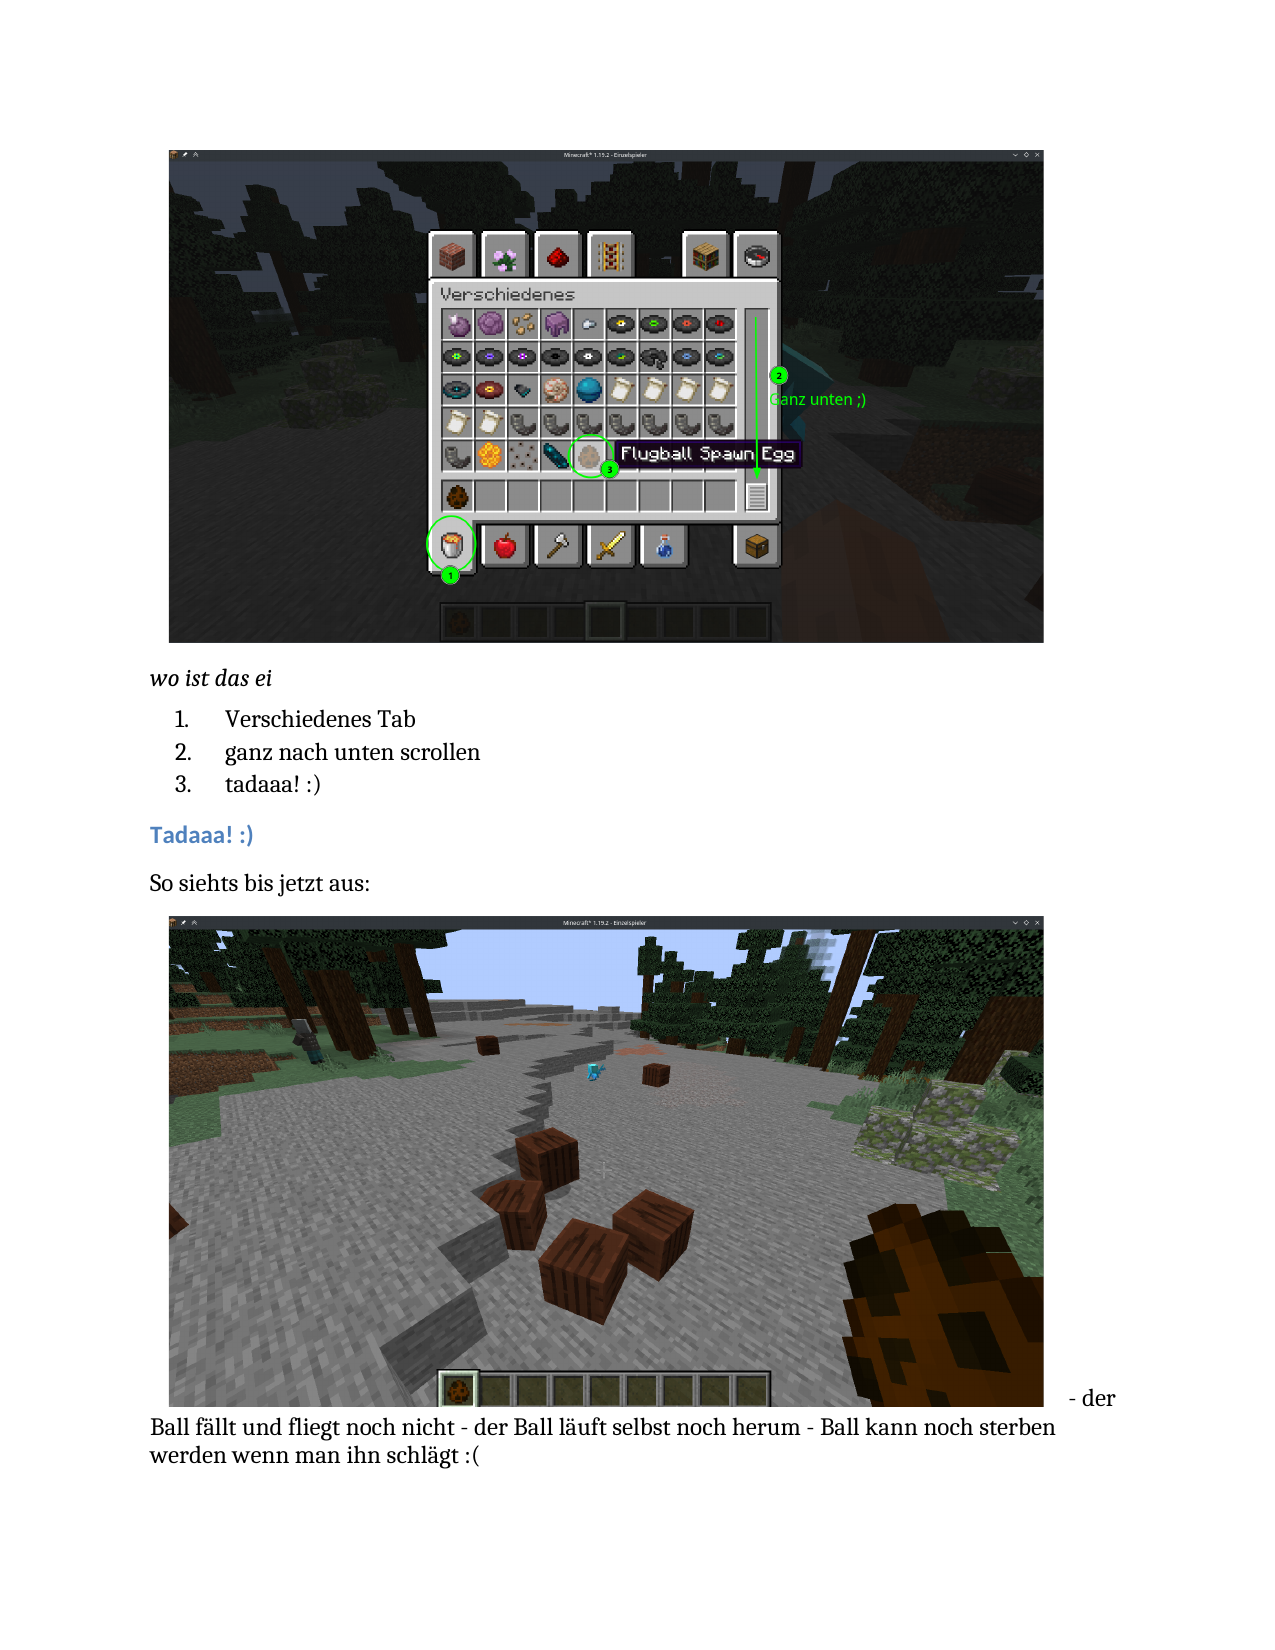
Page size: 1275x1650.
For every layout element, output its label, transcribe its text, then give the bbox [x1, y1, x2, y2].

list Verschiedenes Tab [175, 705, 1125, 734]
text So siehts bis jetzt aus: [150, 869, 1125, 898]
list ganz nach unten scrollen [175, 737, 1125, 766]
text wo ist das ei [150, 664, 1125, 692]
picture [168, 150, 1044, 643]
list tadaaa! :) [175, 770, 1125, 799]
picture [168, 916, 1044, 1407]
subtitle Tadaaa! :) [150, 819, 1125, 850]
